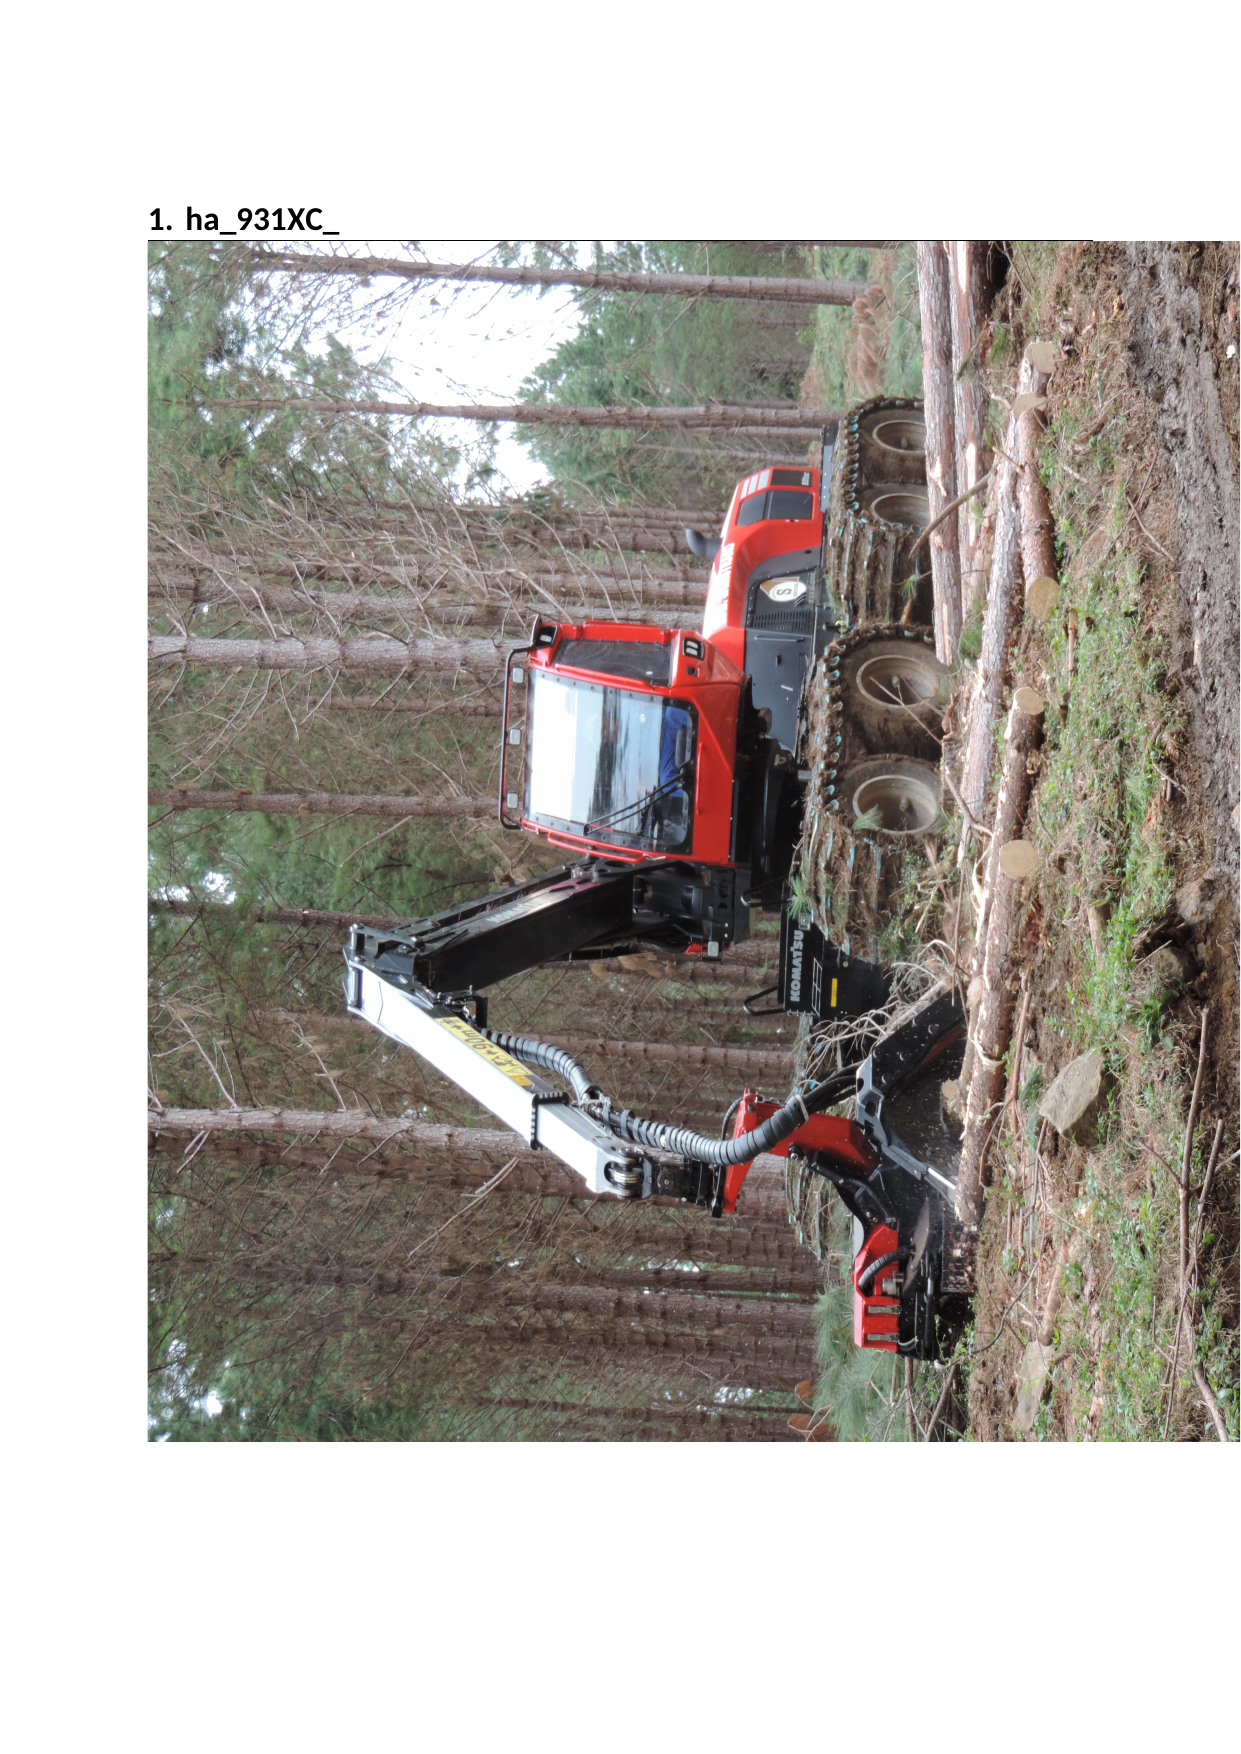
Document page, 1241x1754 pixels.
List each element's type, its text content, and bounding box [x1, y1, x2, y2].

subtitle ha_931XC_ [148, 198, 1093, 240]
picture [147, 241, 1241, 1442]
